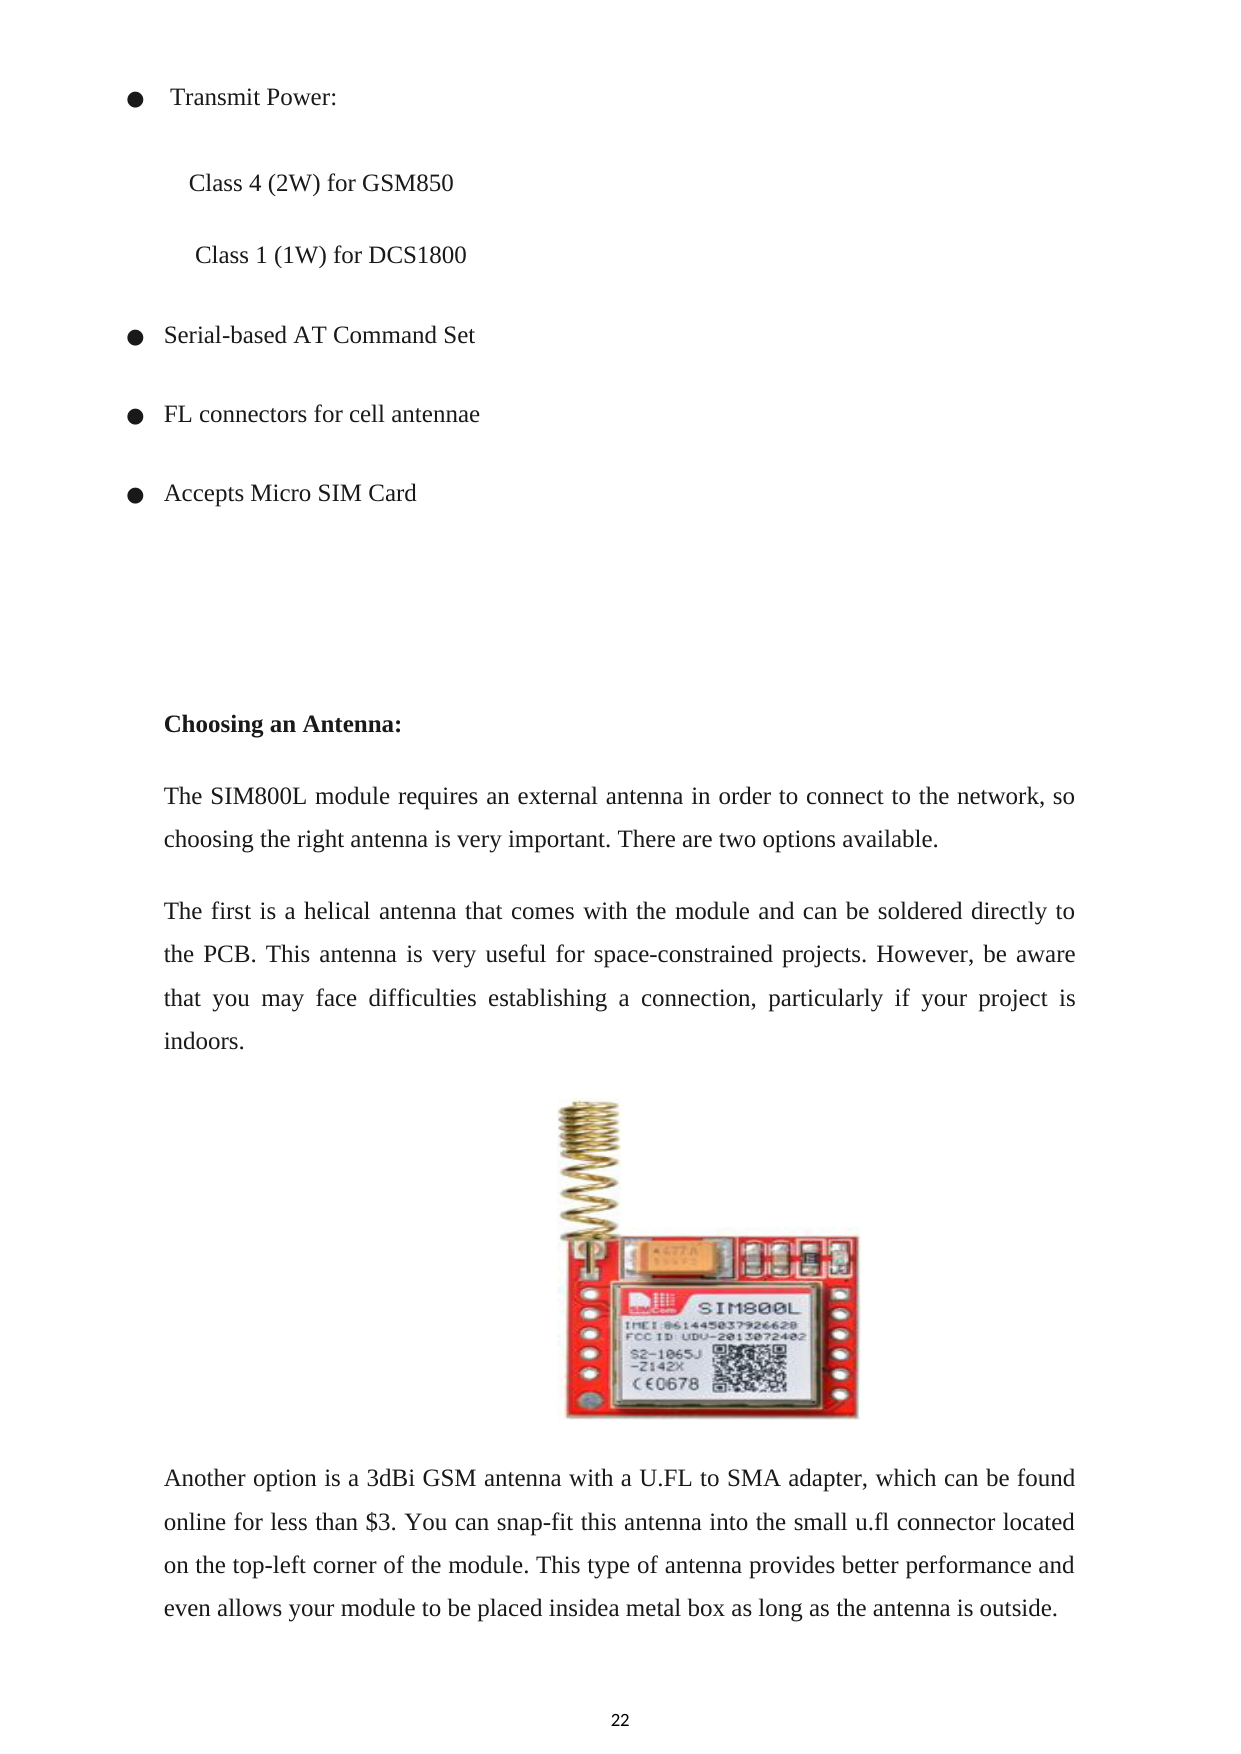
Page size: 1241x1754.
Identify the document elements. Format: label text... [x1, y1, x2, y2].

text Class 1 (1W) for DCS1800 [163, 241, 1077, 269]
list Serial-based AT Command Set [126, 313, 1077, 356]
text The first is a helical antenna that comes with the module and can be soldered directly to the PCB. This antenna is very useful for space-constrained projects. However, be aware that you may face difficulties establishing a connection, particularly if your project is indoors. [163, 896, 1077, 1054]
text Another option is a 3dBi GSM antenna with a U.FL to SMA adapter, which can be found online for less than $3. You can snap-fit this antenna into the small u.fl connector located on the top-left corner of the module. This type of antenna provides better performance and even allows your module to be placed insidea metal box as long as the antenna is outside. [163, 1463, 1077, 1622]
text Class 4 (2W) for GSM850 [163, 168, 1077, 197]
text The SIM800L module requires an external antenna in order to connect to the network, so choosing the right antenna is very important. There are two options available. [163, 781, 1077, 853]
picture [557, 1098, 861, 1420]
list Transmit Power: [126, 75, 1077, 118]
subtitle Choosing an Antenna: [163, 709, 1077, 737]
list FL connectors for cell antennae [126, 392, 1077, 434]
list Accepts Micro SIM Card [126, 471, 1077, 514]
